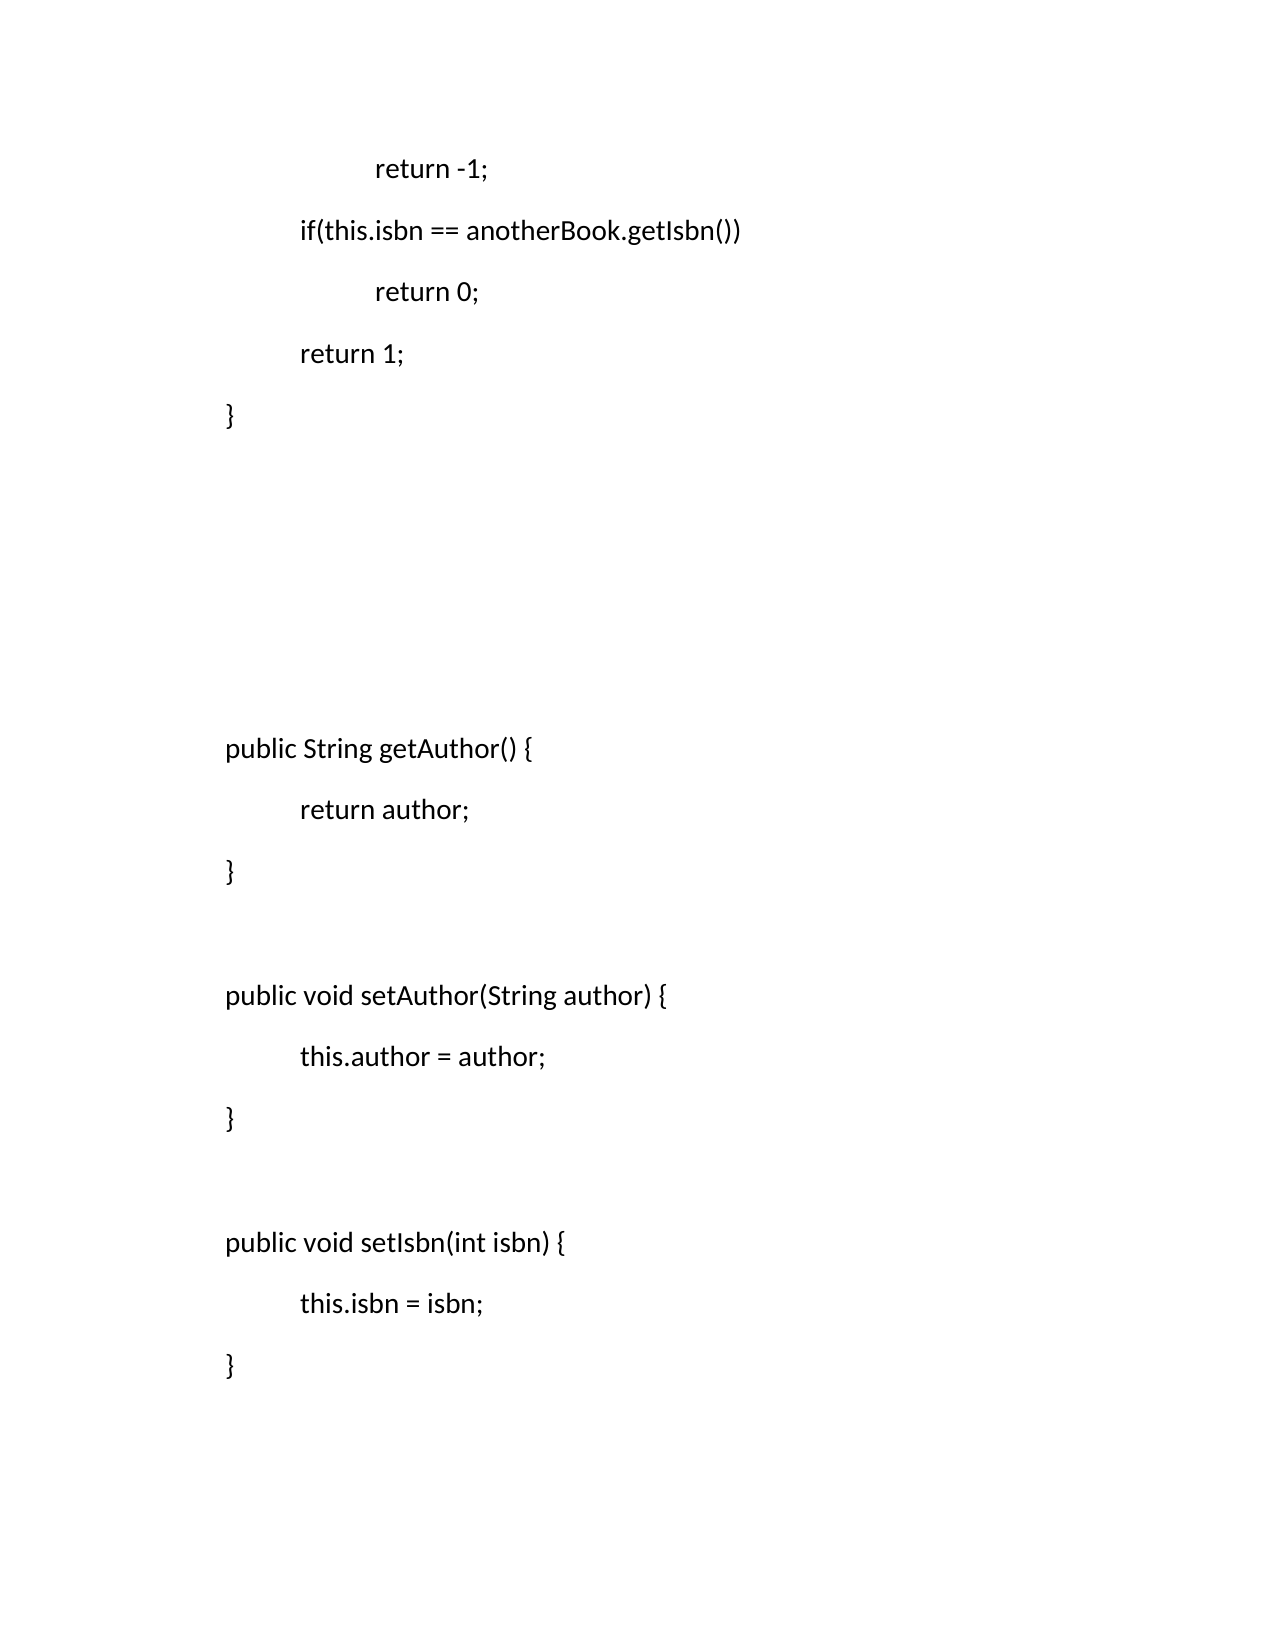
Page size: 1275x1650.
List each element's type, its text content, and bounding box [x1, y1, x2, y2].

text return -1; [150, 150, 1125, 186]
text return 0; [150, 273, 1125, 309]
text public void setIsbn(int isbn) { [150, 1224, 1125, 1259]
text public void setAuthor(String author) { [150, 977, 1125, 1012]
text return 1; [150, 335, 1125, 371]
text return author; [150, 791, 1125, 827]
text } [150, 853, 1125, 889]
text } [150, 397, 1125, 433]
text this.isbn = isbn; [150, 1286, 1125, 1321]
text public String getAuthor() { [150, 730, 1125, 765]
text this.author = author; [150, 1038, 1125, 1074]
text if(this.isbn == anotherBook.getIsbn()) [150, 212, 1125, 247]
text } [150, 1100, 1125, 1136]
text } [150, 1347, 1125, 1383]
